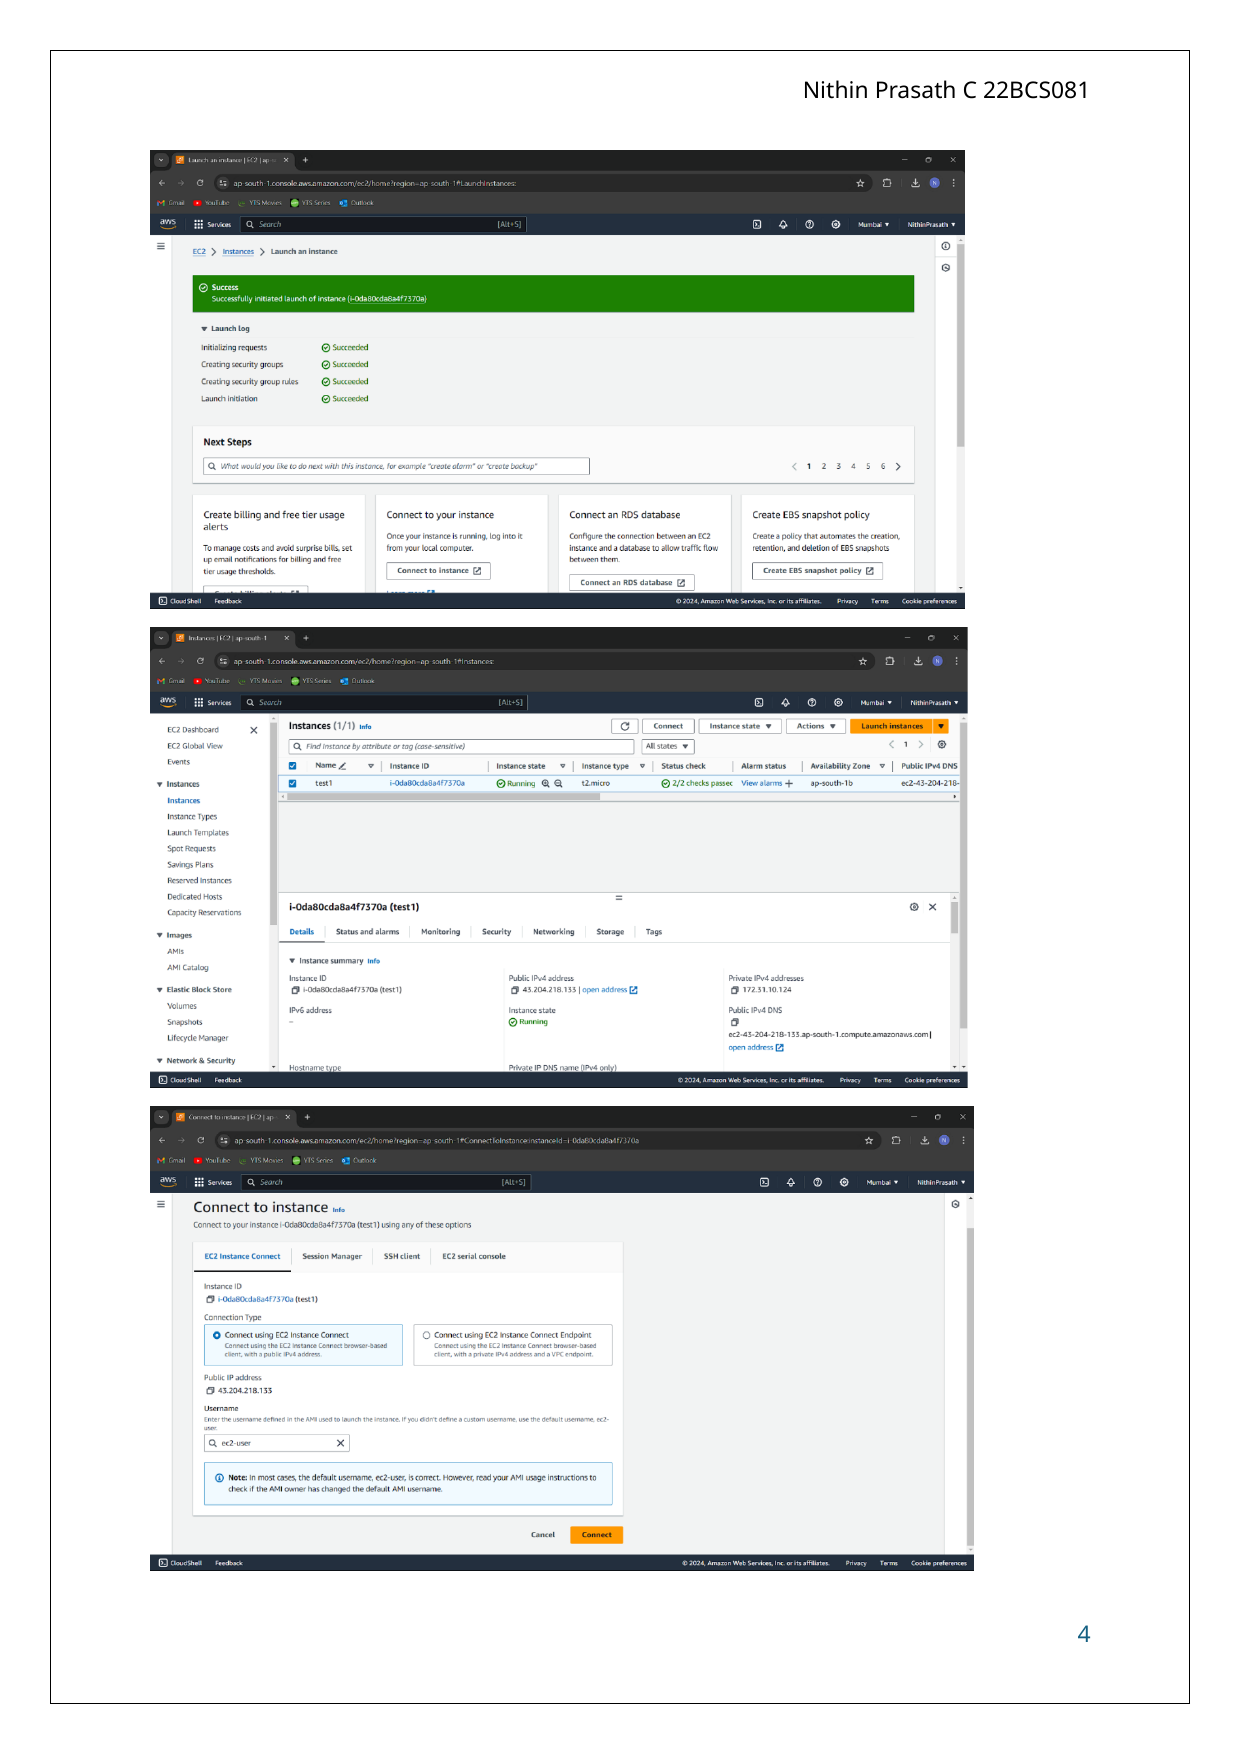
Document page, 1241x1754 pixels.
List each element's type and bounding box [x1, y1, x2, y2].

picture [150, 150, 965, 609]
picture [150, 627, 968, 1088]
picture [150, 1106, 974, 1571]
